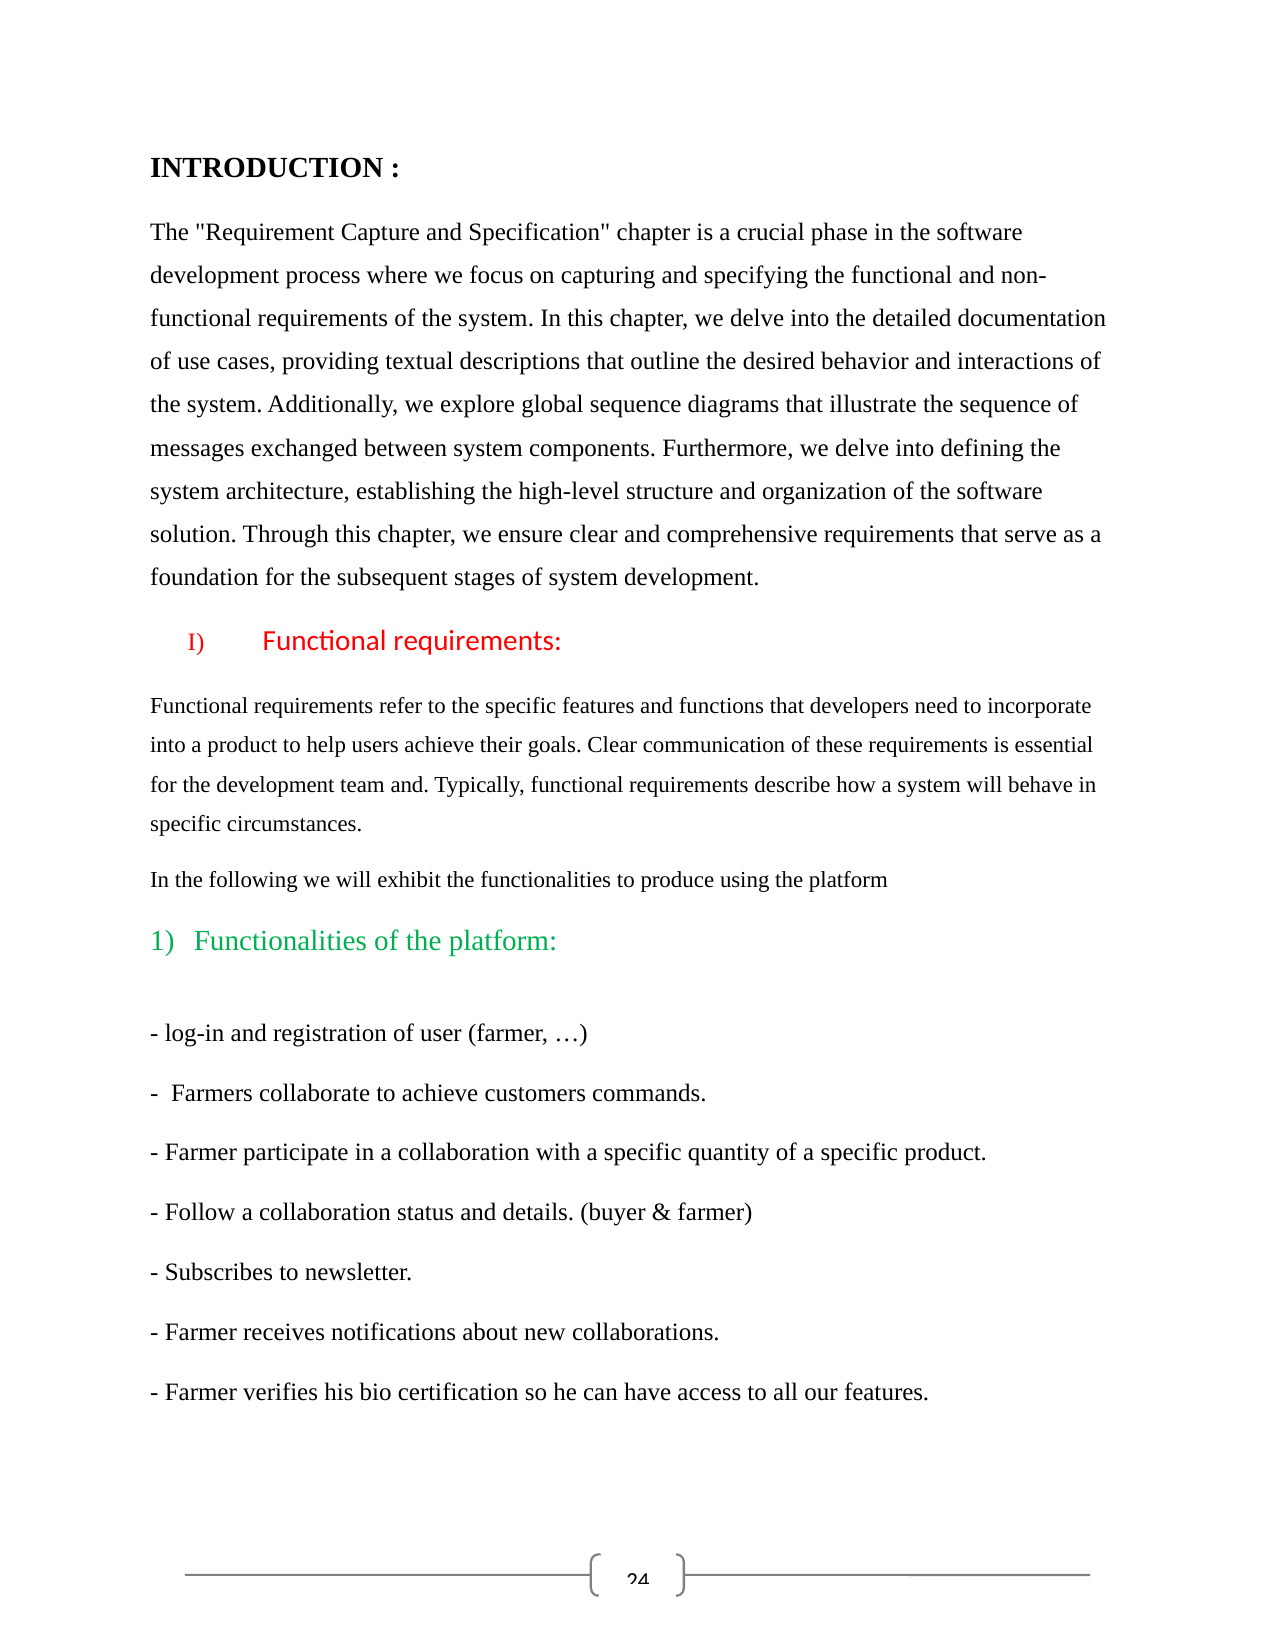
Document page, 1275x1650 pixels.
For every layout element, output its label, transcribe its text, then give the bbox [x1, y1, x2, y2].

text - Farmers collaborate to achieve customers commands. [150, 1078, 1125, 1106]
text - Farmer verifies his bio certification so he can have access to all our features. [150, 1377, 1125, 1405]
text - log-in and registration of user (farmer, …) [150, 1018, 1125, 1047]
text The "Requirement Capture and Specification" chapter is a crucial phase in the software development process where we focus on capturing and specifying the functional and non-functional requirements of the system. In this chapter, we delve into the detailed documentation of use cases, providing textual descriptions that outline the desired behavior and interactions of the system. Additionally, we explore global sequence diagrams that illustrate the sequence of messages exchanged between system components. Furthermore, we delve into defining the system architecture, establishing the high-level structure and organization of the software solution. Through this chapter, we ensure clear and comprehensive requirements that serve as a foundation for the subsequent stages of system development. [150, 217, 1125, 591]
text - Follow a collaboration status and details. (buyer & farmer) [150, 1197, 1125, 1226]
subtitle 1) Functionalities of the platform: [150, 923, 1125, 956]
list Functional requirements: [187, 622, 1125, 657]
text Functional requirements refer to the specific features and functions that developers need to incorporate into a product to help users achieve their goals. Clear communication of these requirements is essential for the development team and. Typically, functional requirements describe how a system will behave in specific circumstances. [150, 692, 1125, 837]
text INTRODUCTION : [150, 150, 1125, 183]
text - Farmer receives notifications about new collaborations. [150, 1317, 1125, 1346]
text - Subscribes to newsletter. [150, 1257, 1125, 1286]
text - Farmer participate in a collaboration with a specific quantity of a specific product. [150, 1137, 1125, 1166]
text In the following we will exhibit the functionalities to produce using the platform [150, 866, 1125, 893]
